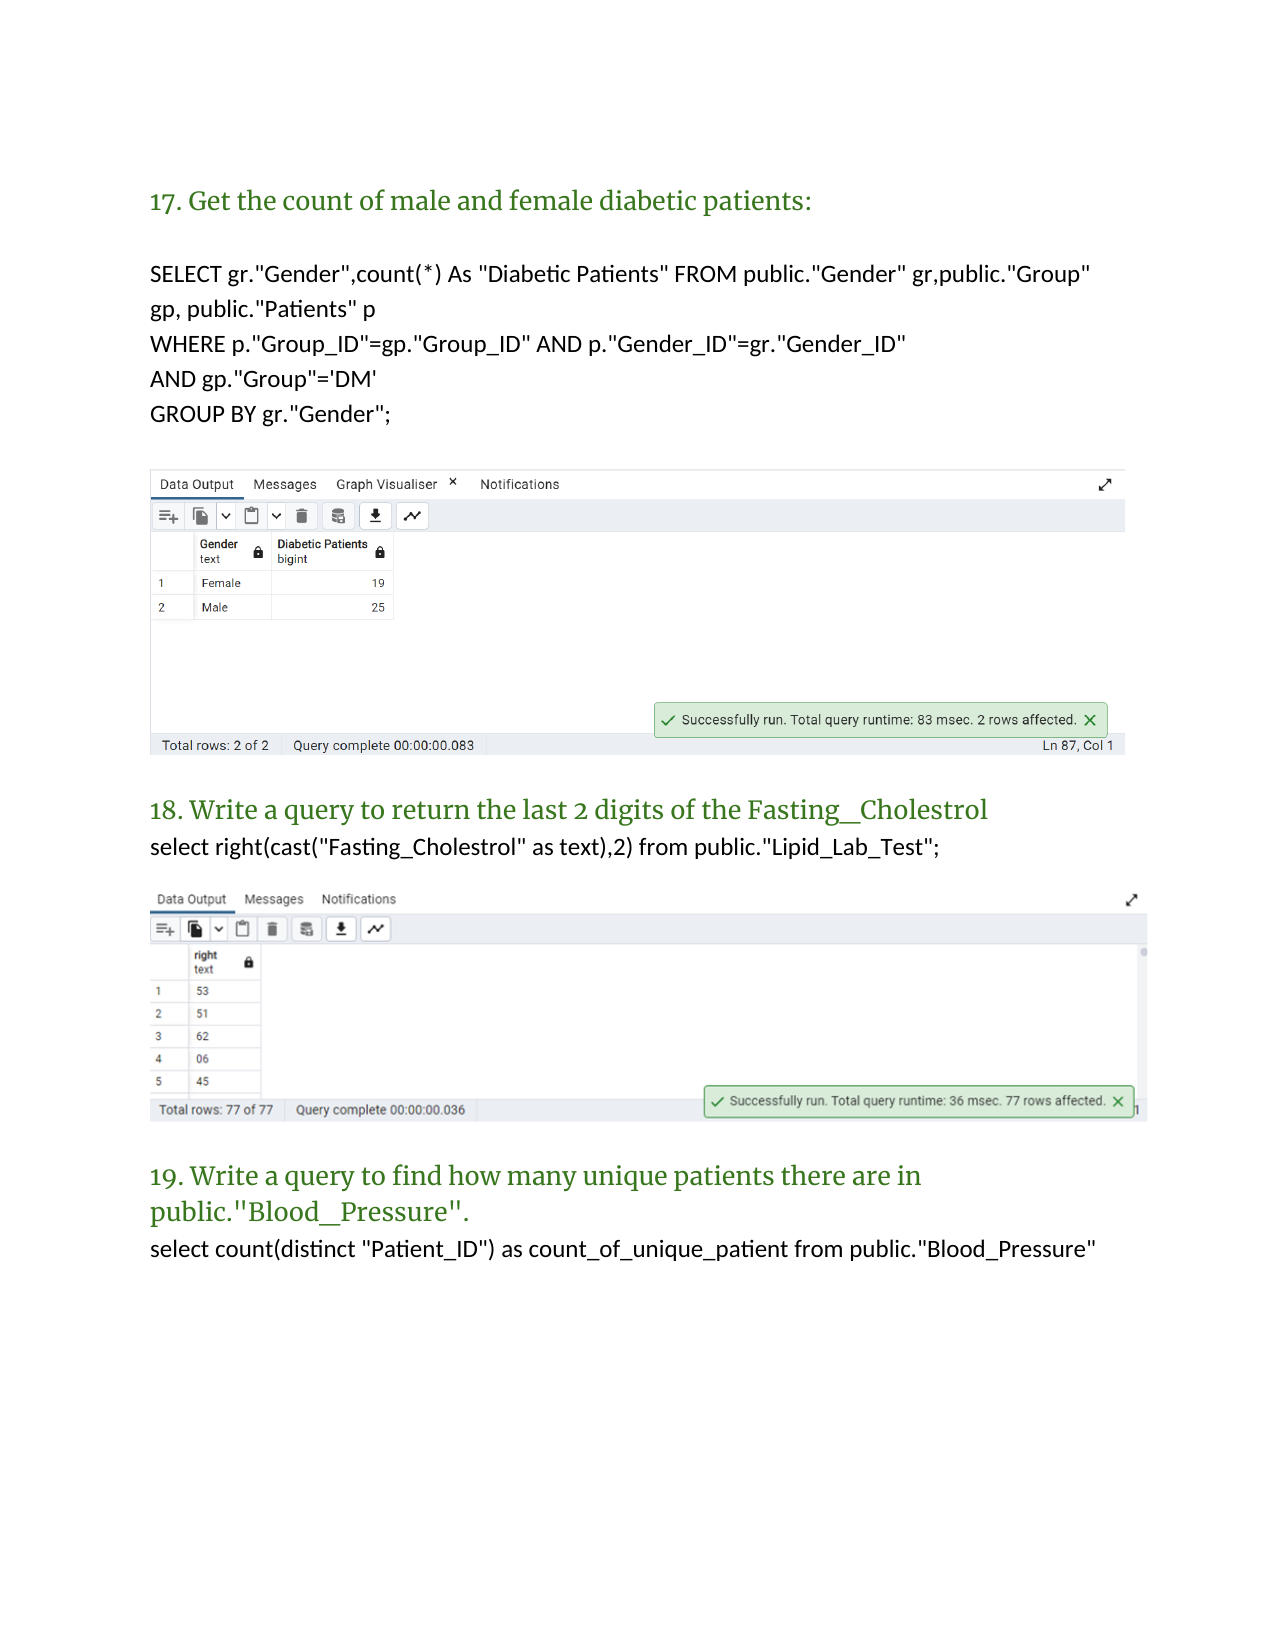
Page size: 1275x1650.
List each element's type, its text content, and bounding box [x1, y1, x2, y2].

text GROUP BY gr."Gender"; [150, 398, 1125, 429]
text SELECT gr."Gender",count(*) As "Diabetic Patients" FROM public."Gender" gr,public."Group" gp, public."Patients" p [150, 258, 1125, 324]
text 18. Write a query to return the last 2 digits of the Fasting_Cholestrol [150, 795, 1125, 826]
text 19. Write a query to find how many unique patients there are in public."Blood_Pressure". [150, 1161, 1125, 1228]
picture [150, 469, 1125, 755]
text 17. Get the count of male and female diabetic patients: [150, 186, 1125, 218]
picture [150, 891, 1148, 1136]
text WHERE p."Group_ID"=gp."Group_ID" AND p."Gender_ID"=gr."Gender_ID" [150, 328, 1125, 359]
text select count(distinct "Patient_ID") as count_of_unique_patient from public."Blood_Pressure" [150, 1233, 1125, 1263]
text AND gp."Group"='DM' [150, 363, 1125, 394]
text select right(cast("Fasting_Cholestrol" as text),2) from public."Lipid_Lab_Test"; [150, 831, 1125, 862]
